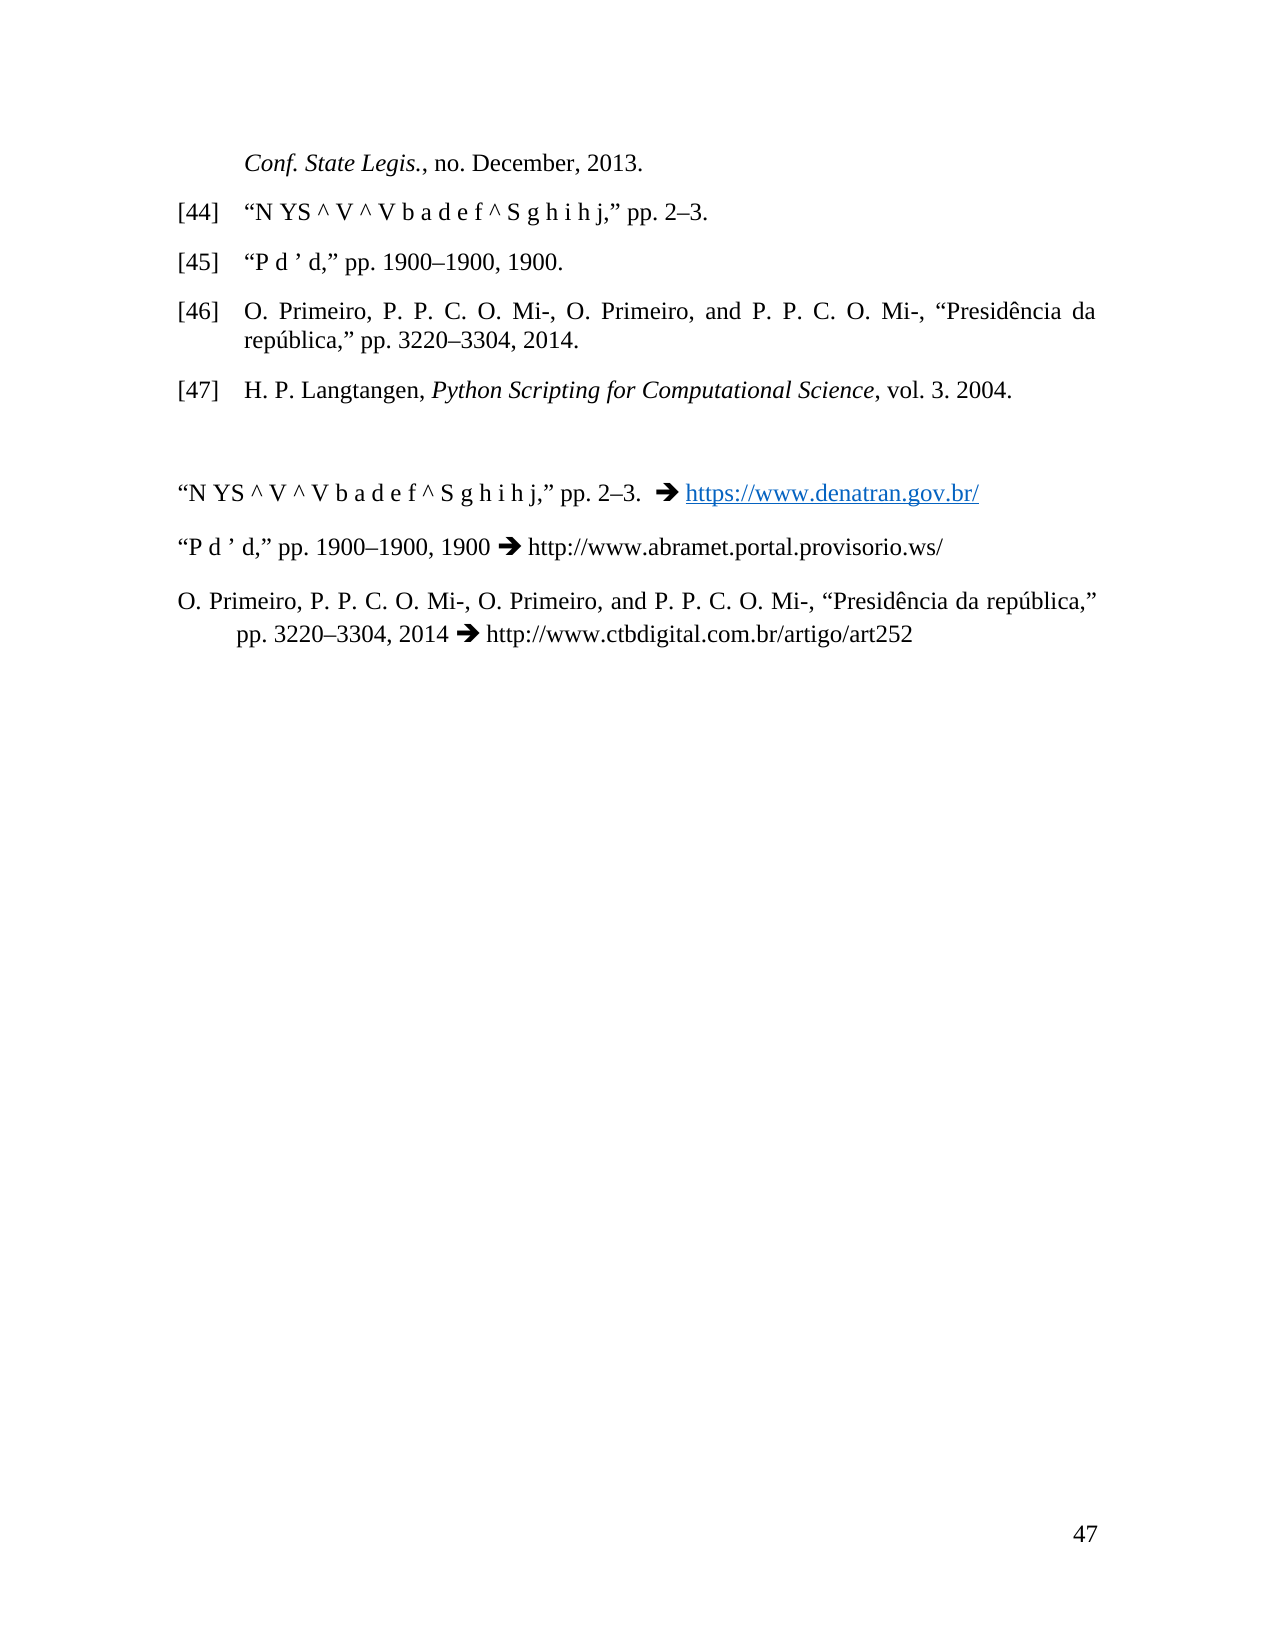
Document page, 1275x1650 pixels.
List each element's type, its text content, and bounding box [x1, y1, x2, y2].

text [177, 148, 1098, 176]
text [46] O. Primeiro, P. P. C. O. Mi-, O. Primeiro, and P. P. C. O. Mi-, “Presidência da república,” pp. 3220–3304, 2014. [177, 296, 1098, 354]
text “N YS ^ V ^ V b a d e f ^ S g h i h j,” pp. 2–3. https://www.denatran.gov.br/ [177, 478, 1098, 507]
text [45] “P d ’ d,” pp. 1900–1900, 1900. [177, 247, 1098, 276]
text “P d ’ d,” pp. 1900–1900, 1900 http://www.abramet.portal.provisorio.ws/ [177, 532, 1098, 561]
text [47] H. P. Langtangen, Python Scripting for Computational Science, vol. 3. 2004. [177, 375, 1098, 403]
text [44] “N YS ^ V ^ V b a d e f ^ S g h i h j,” pp. 2–3. [177, 197, 1098, 226]
text O. Primeiro, P. P. C. O. Mi-, O. Primeiro, and P. P. C. O. Mi-, “Presidência da república,” pp. 3220–3304, 2014 http://www.ctbdigital.com.br/artigo/art252 [177, 586, 1098, 648]
